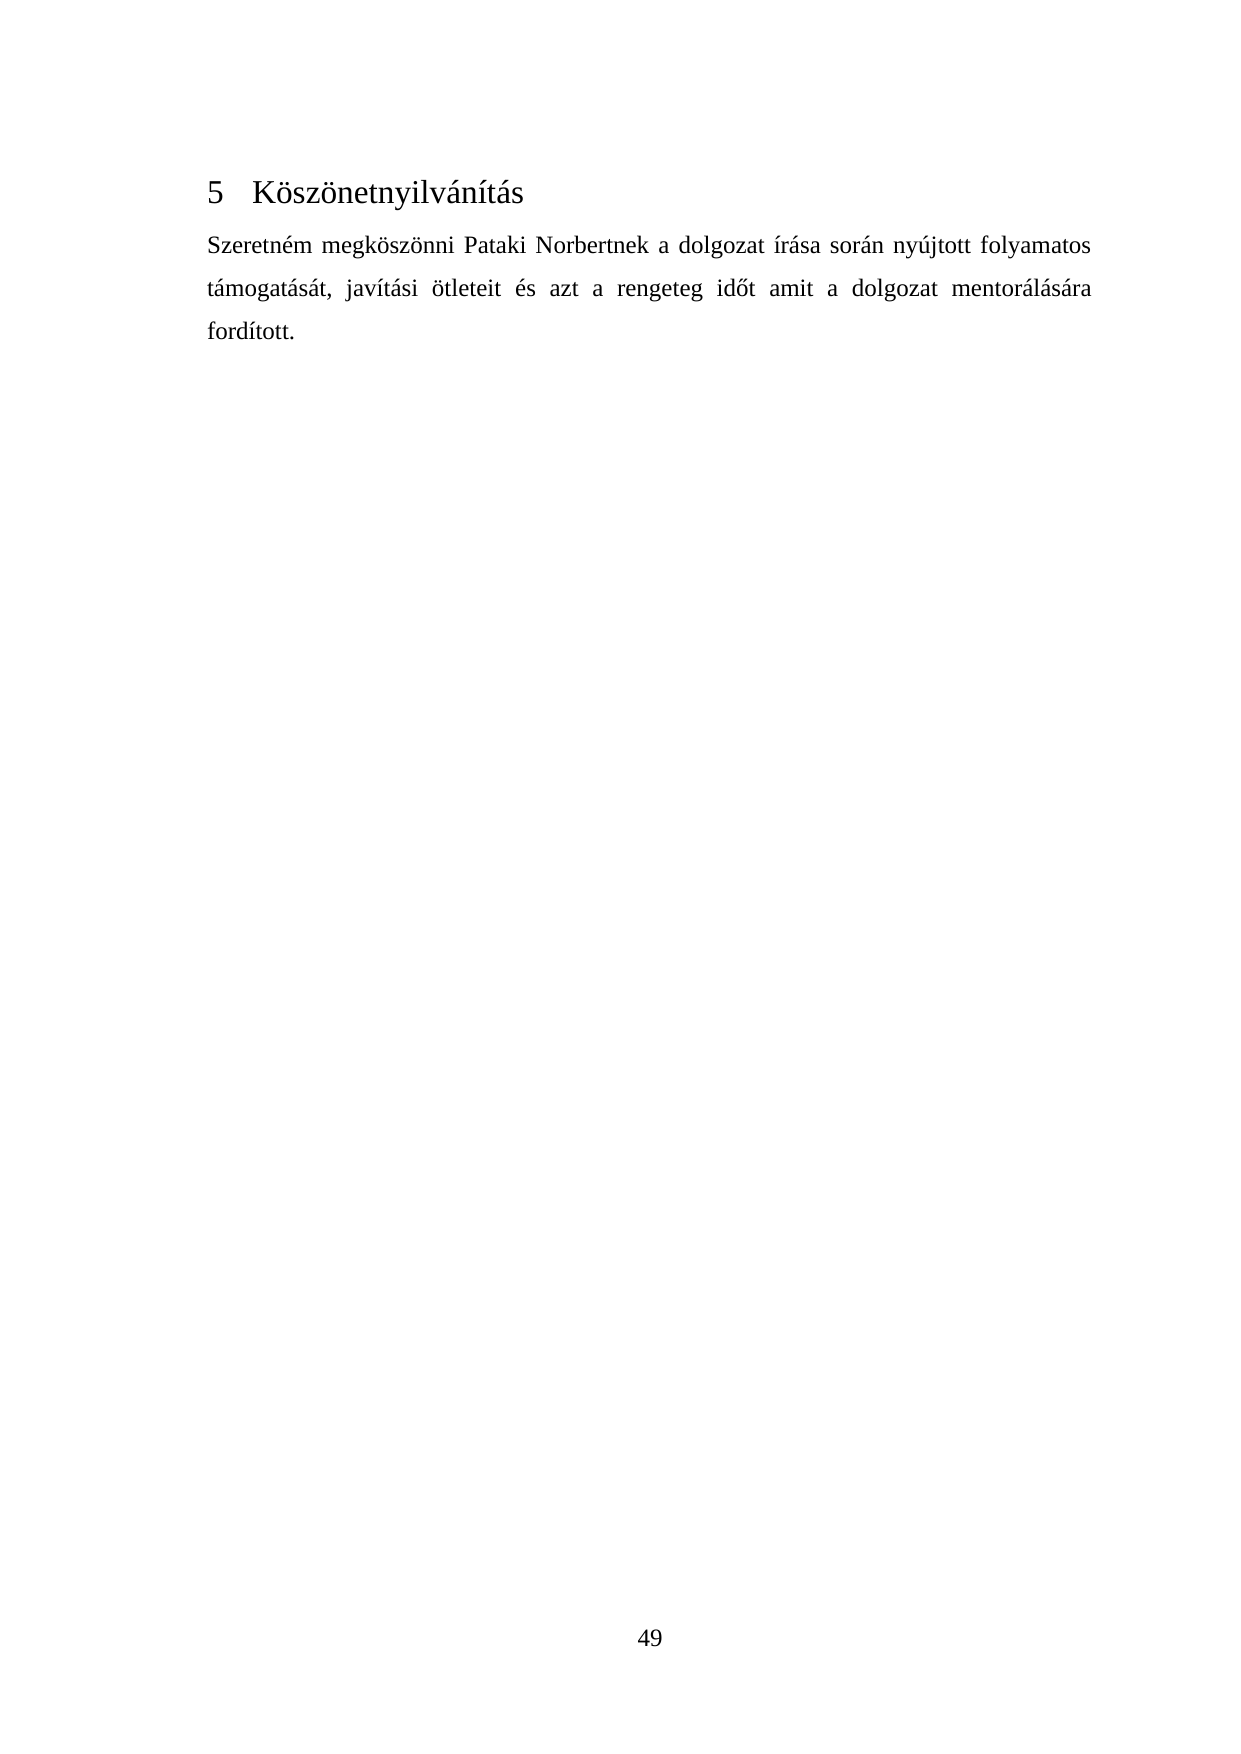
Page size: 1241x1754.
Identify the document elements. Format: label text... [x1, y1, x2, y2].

subtitle Köszönetnyilvánítás [207, 173, 1092, 211]
text Szeretném megköszönni Pataki Norbertnek a dolgozat írása során nyújtott folyamatos támogatását, javítási ötleteit és azt a rengeteg időt amit a dolgozat mentorálására fordított. [207, 230, 1092, 345]
